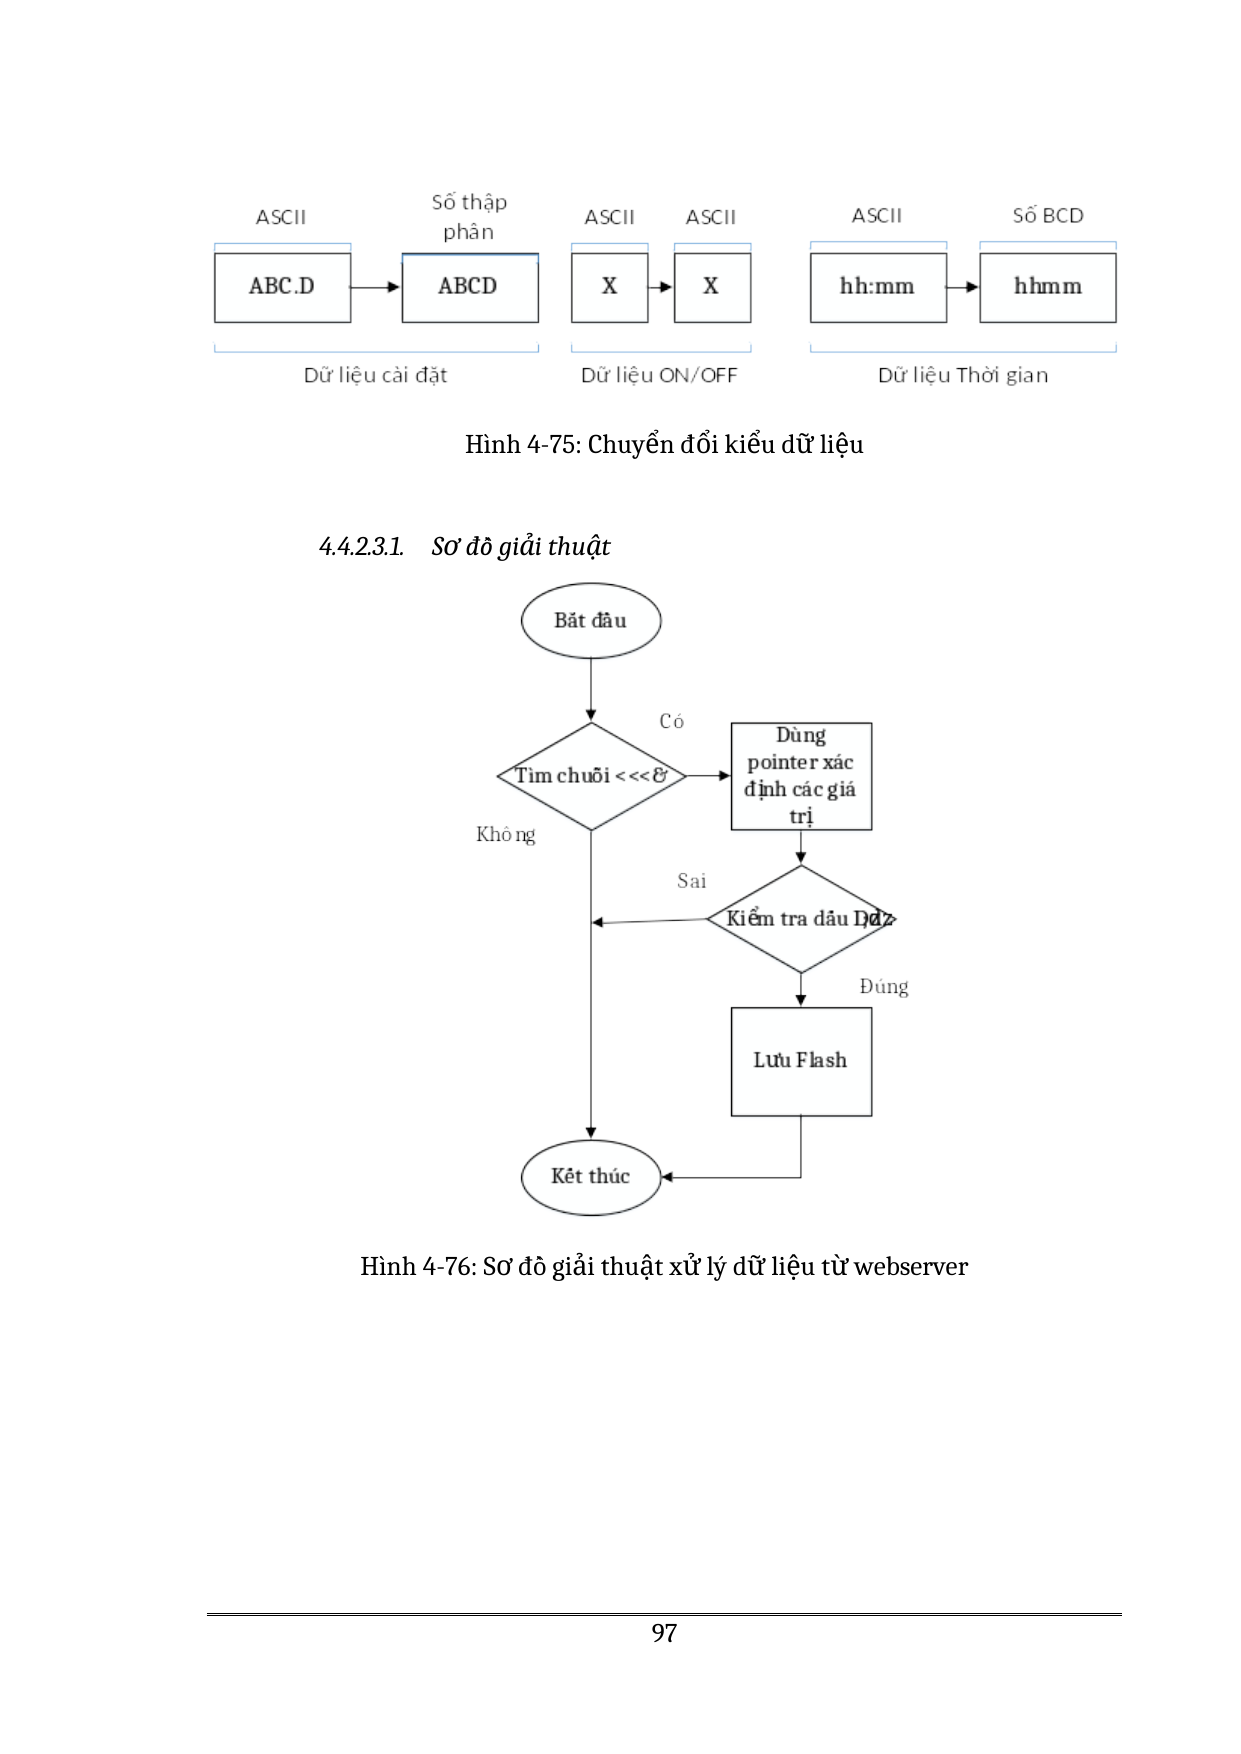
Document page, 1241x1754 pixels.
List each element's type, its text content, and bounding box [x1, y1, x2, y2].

subtitle Sơ đồ giải thuật [319, 531, 1122, 563]
